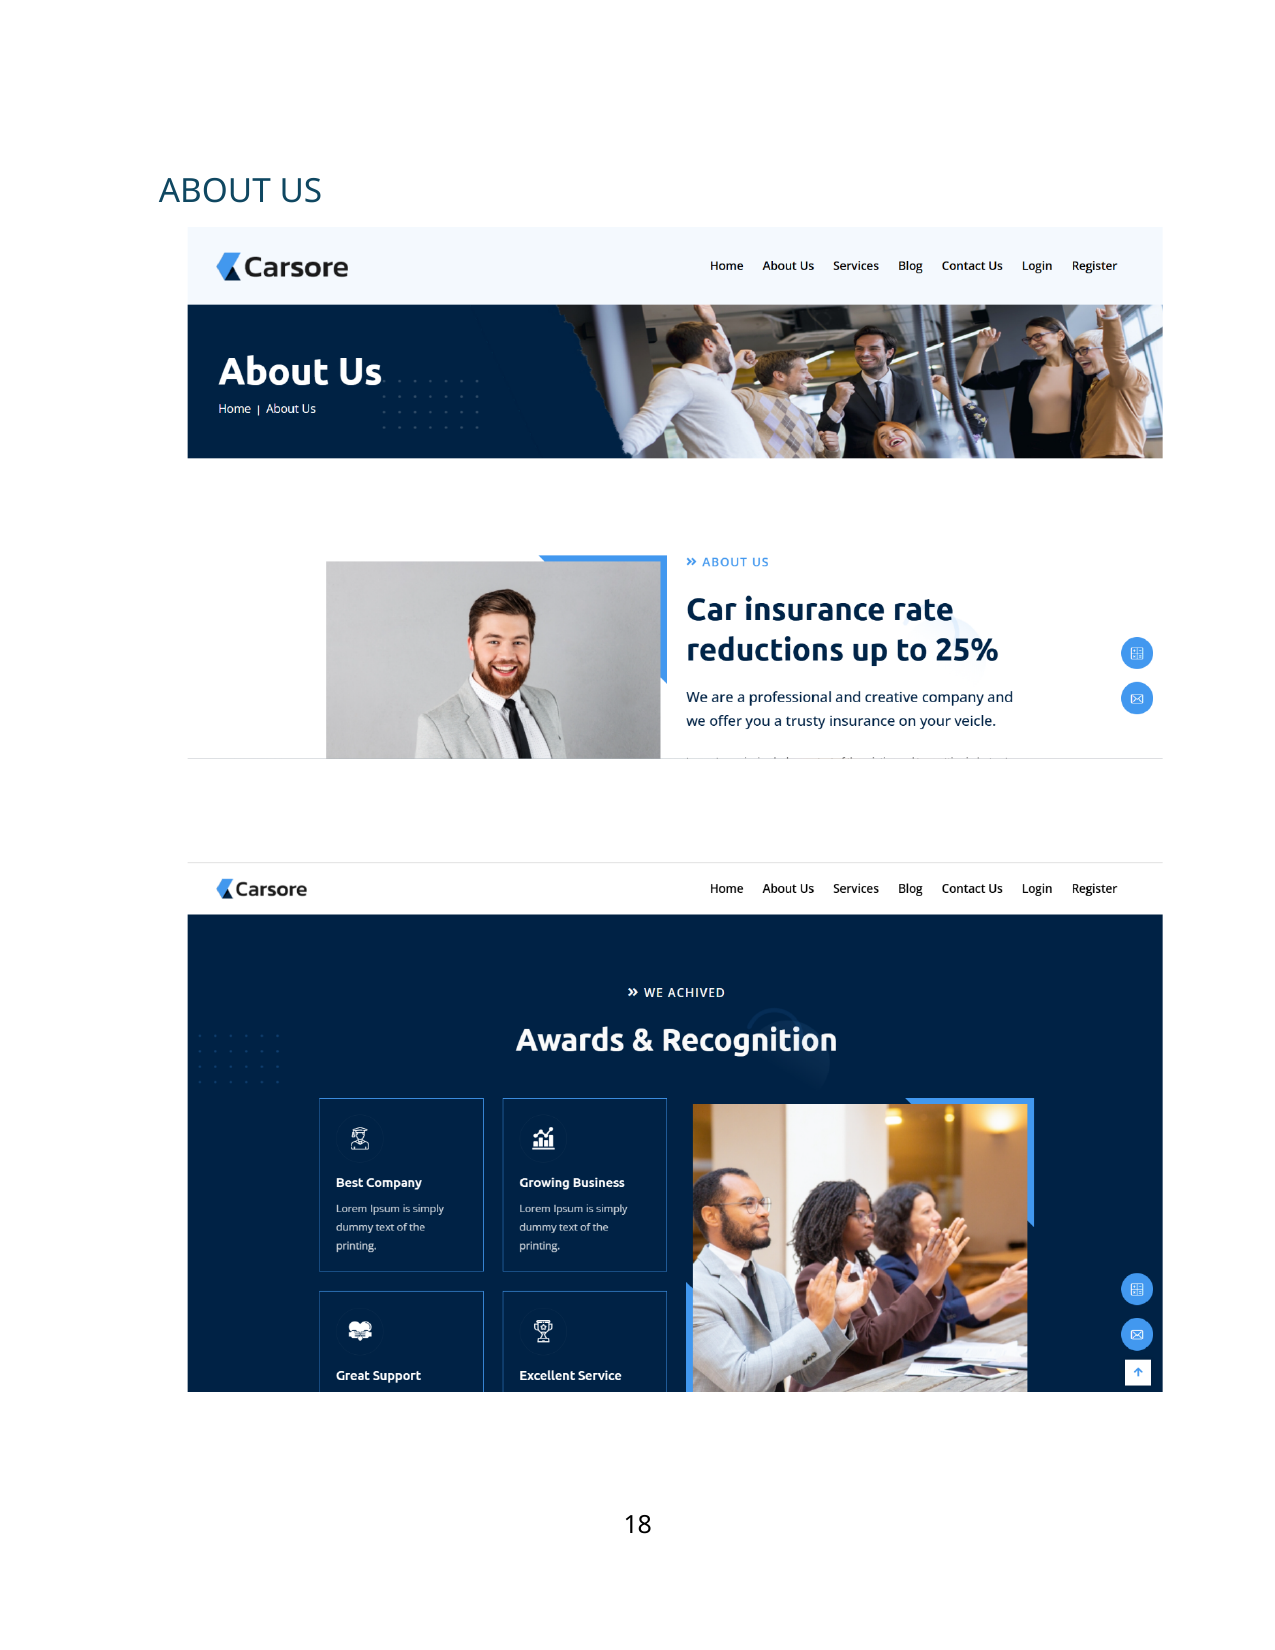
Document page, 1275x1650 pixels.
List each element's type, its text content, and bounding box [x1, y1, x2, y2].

picture [187, 227, 1163, 759]
picture [187, 862, 1163, 1392]
subtitle ABOUT US [150, 167, 1125, 212]
